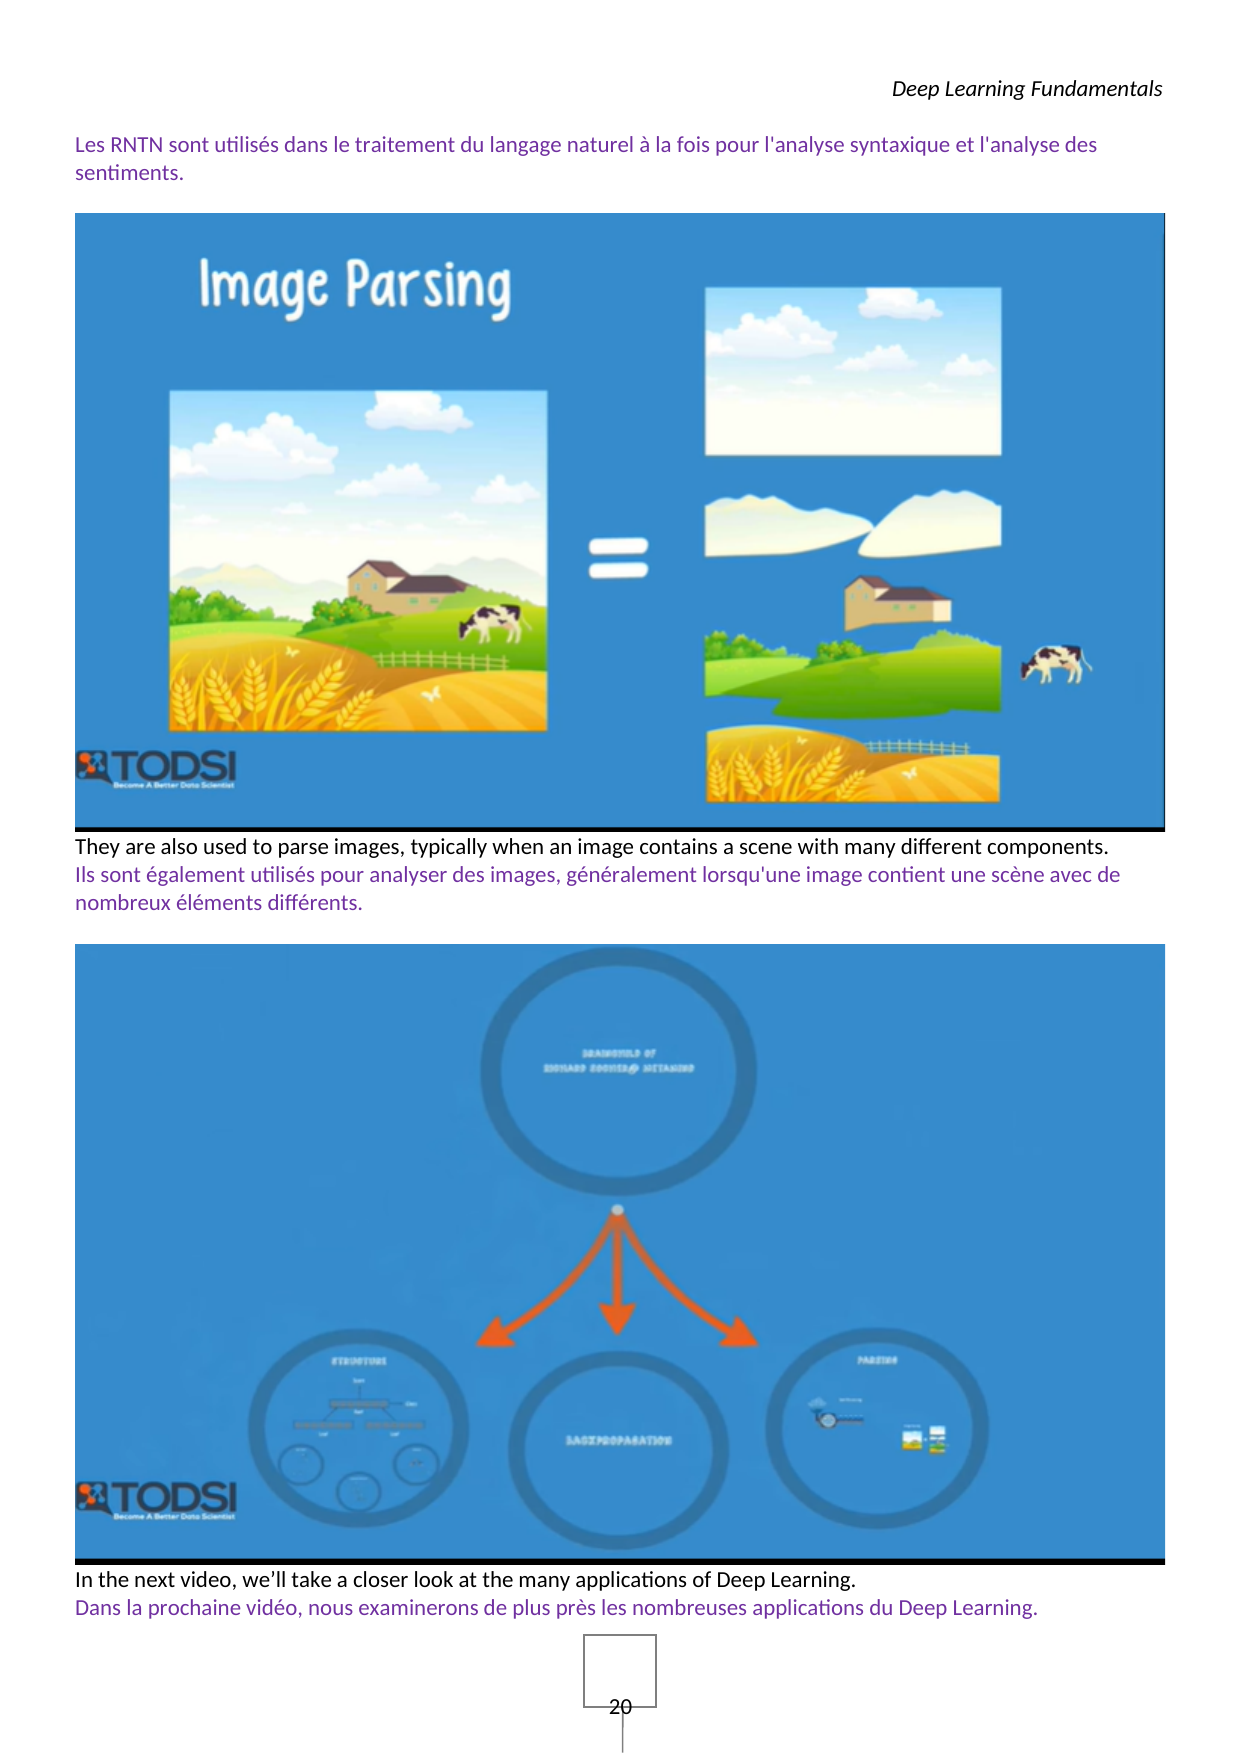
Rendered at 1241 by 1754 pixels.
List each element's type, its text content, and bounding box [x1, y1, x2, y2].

picture [75, 944, 1166, 1565]
picture [75, 213, 1166, 832]
text In the next video, we’ll take a closer look at the many applications of Deep Learning. [75, 1565, 1165, 1593]
text They are also used to parse images, typically when an image contains a scene with many different components. [75, 832, 1165, 860]
text Ils sont également utilisés pour analyser des images, généralement lorsqu'une image contient une scène avec de nombreux éléments différents. [75, 860, 1165, 916]
text Dans la prochaine vidéo, nous examinerons de plus près les nombreuses applications du Deep Learning. [75, 1593, 1165, 1649]
text Les RNTN sont utilisés dans le traitement du langage naturel à la fois pour l'analyse syntaxique et l'analyse des sentiments. [75, 130, 1165, 186]
